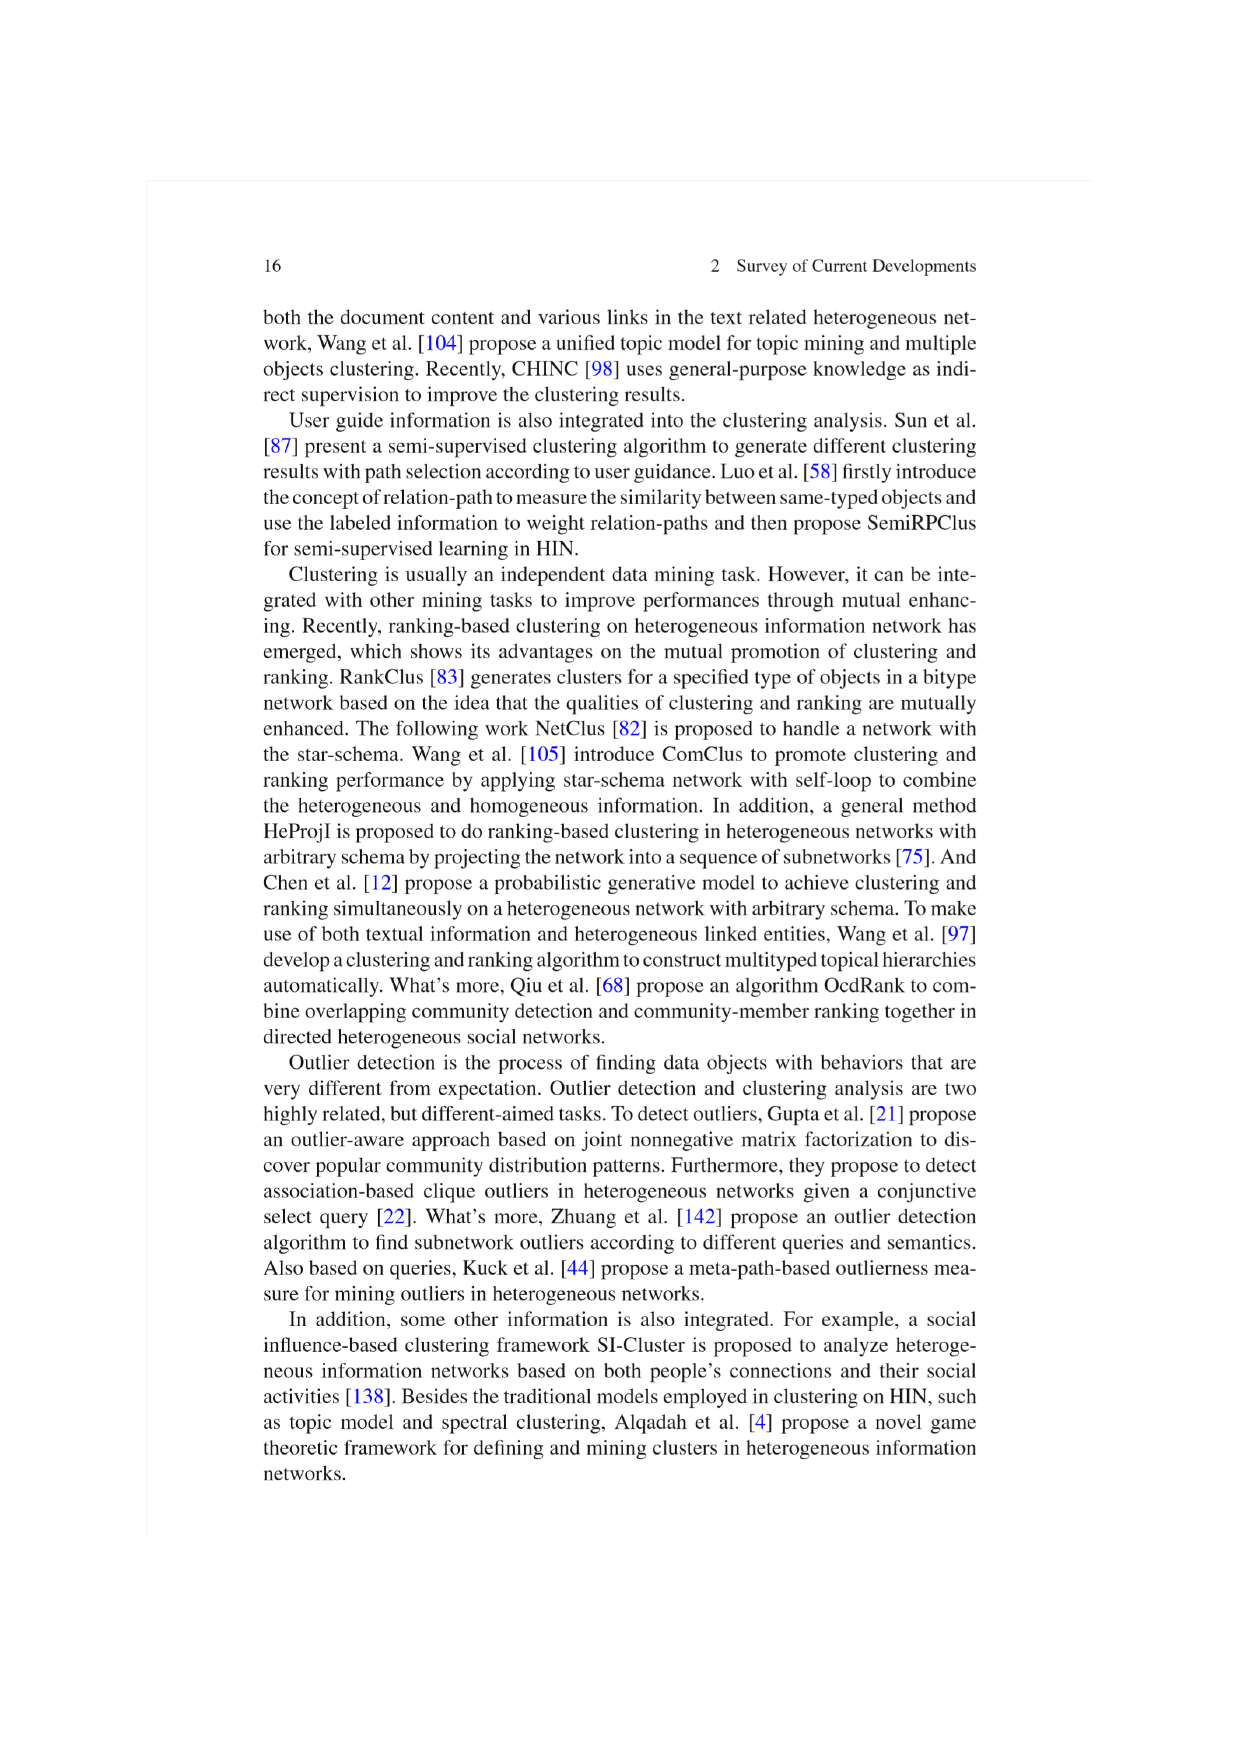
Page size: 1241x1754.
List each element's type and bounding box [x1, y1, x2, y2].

picture [147, 180, 1093, 1538]
